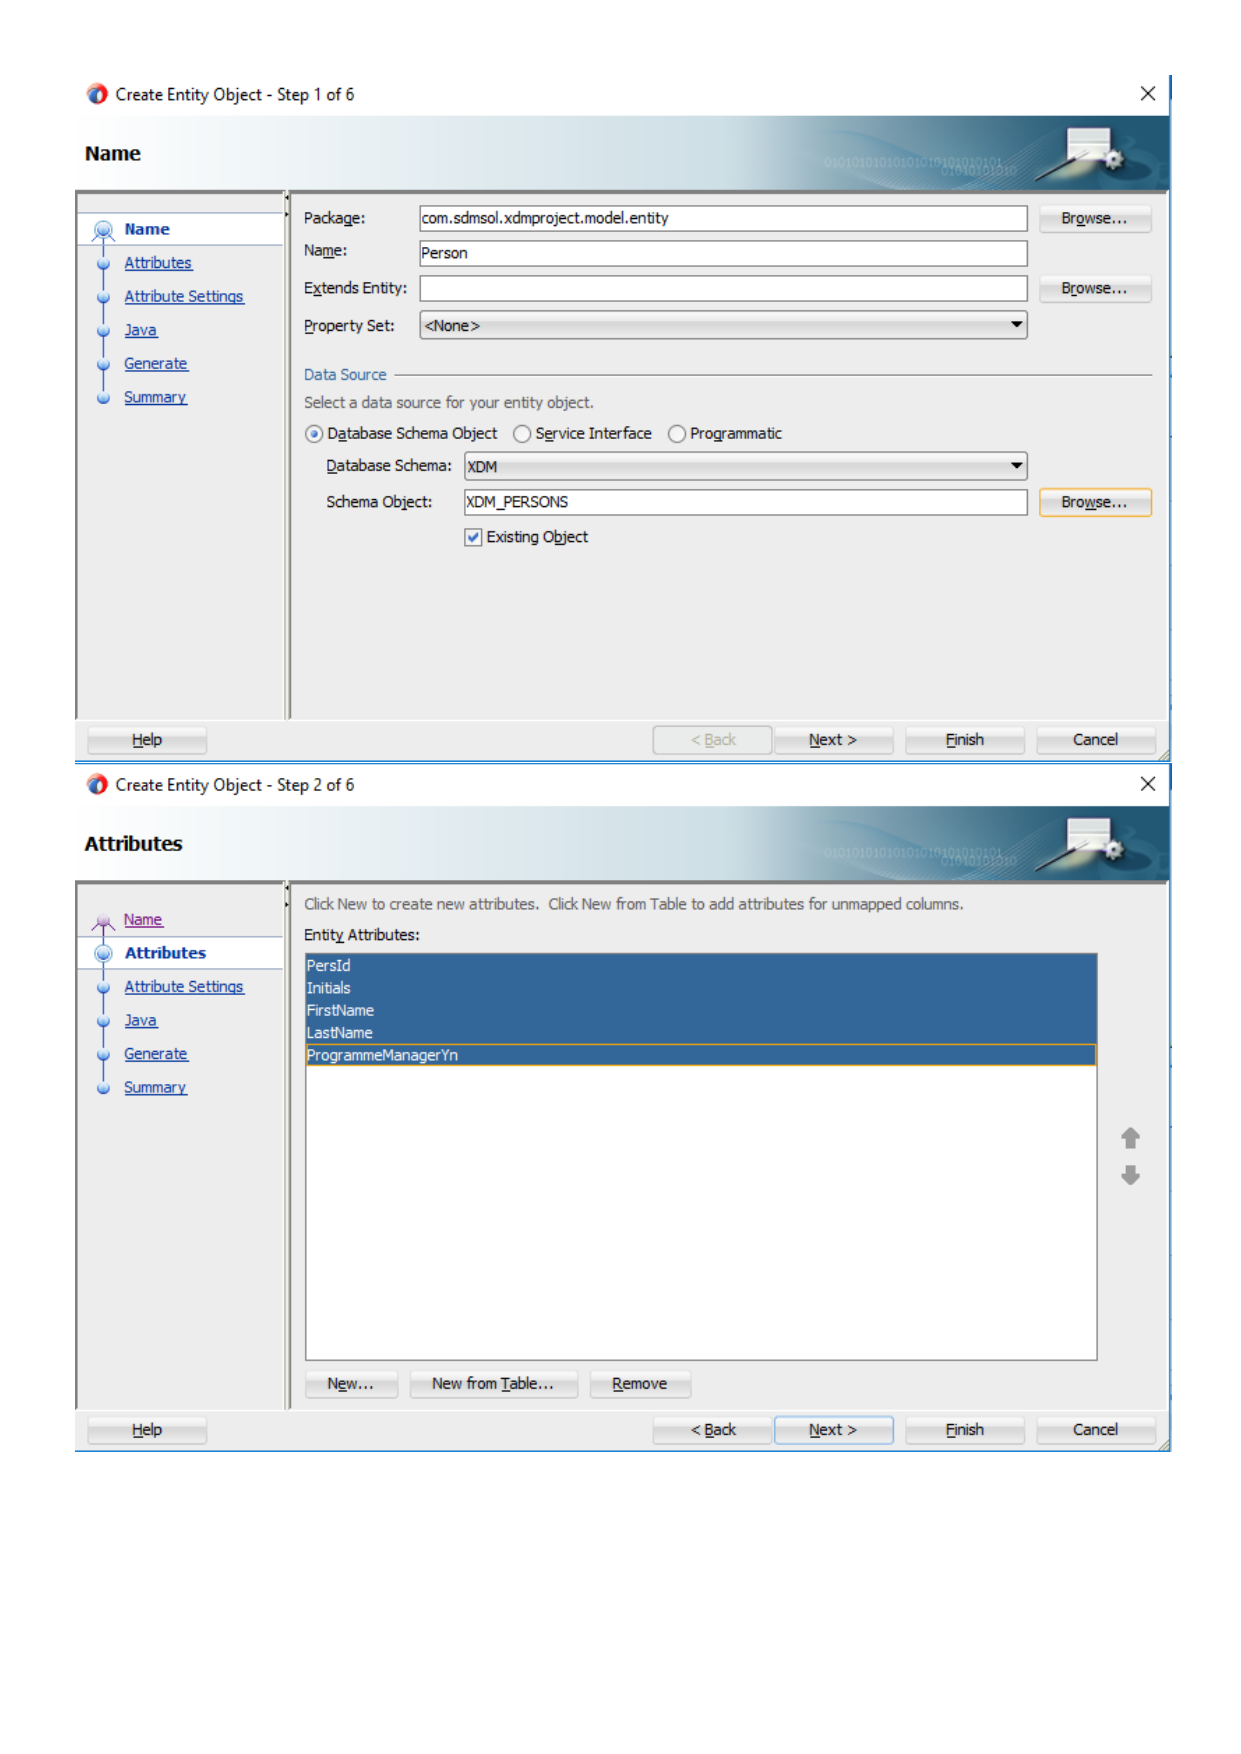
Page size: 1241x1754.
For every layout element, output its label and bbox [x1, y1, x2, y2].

picture [75, 763, 1172, 1452]
picture [75, 75, 1172, 762]
